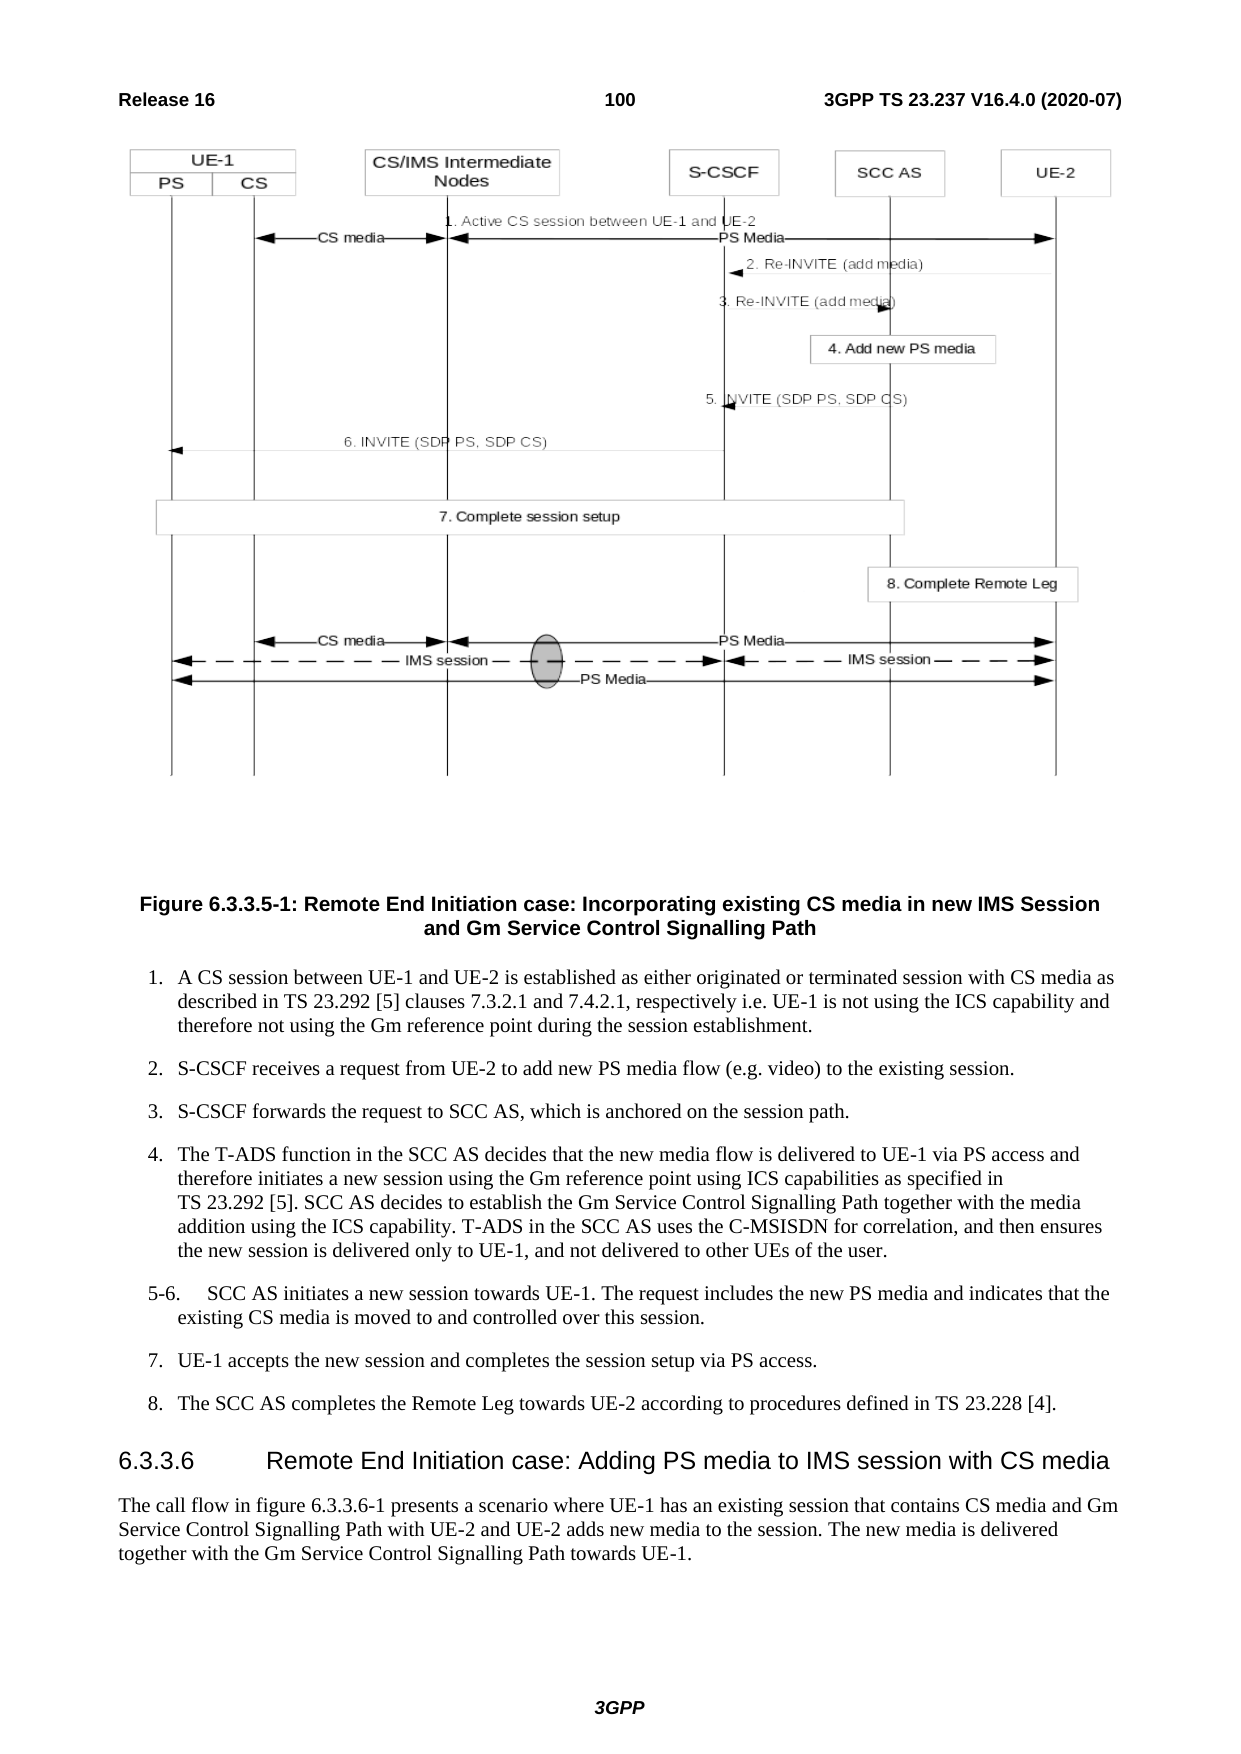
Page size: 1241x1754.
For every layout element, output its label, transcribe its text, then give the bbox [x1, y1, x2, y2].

text 1. A CS session between UE-1 and UE-2 is established as either originated or terminated session with CS media as described in TS 23.292 [5] clauses 7.3.2.1 and 7.4.2.1, respectively i.e. UE-1 is not using the ICS capability and therefore not using the Gm reference point during the session establishment. [148, 965, 1122, 1037]
text 5-6. initiates a new session towards UE-1. The request includes the new PS media and indicates that the existing CS media is moved to and controlled over this session. [148, 1281, 1122, 1329]
text 4. The T-ADS function in the SCC AS decides that the new media flow is delivered to UE-1 via PS access and therefore initiates a new session using the Gm reference point using ICS capabilities as specified in TS 23.292 [5]. decides to establish the Gm Service Control Signalling Path together with the media addition using the ICS capability. T-ADS in the SCC AS uses the C-MSISDN for correlation, and then ensures the new session is delivered only to UE-1, and not delivered to other UEs of the user. [148, 1142, 1122, 1262]
text 2. S-CSCF receives a request from UE-2 to add new PS media flow (e.g. video) to the existing session. [148, 1056, 1122, 1080]
text Figure 6.3.3.5-1: Remote End Initiation case: Incorporating existing CS media in new IMS Session and Gm Service Control Signalling Path [118, 892, 1122, 940]
text 7. UE-1 accepts the new session and completes the session setup via PS access. [148, 1348, 1122, 1372]
text The call flow in figure 6.3.3.6-1 presents a scenario where UE-1 has an existing session that contains CS media and Gm Service Control Signalling Path with UE-2 and UE-2 adds new media to the session. The new media is delivered together with the Gm Service Control Signalling Path towards UE-1. [118, 1493, 1122, 1565]
text 3. S-CSCF forwards the request to , which is anchored on the session path. [148, 1099, 1122, 1123]
subtitle 6.3.3.6 Remote End Initiation case: Adding PS media to IMS session with CS media [118, 1446, 1122, 1474]
text 8. The SCC AS completes the Remote Leg towards UE-2 according to procedures defined in TS 23.228 [4]. [148, 1390, 1122, 1414]
